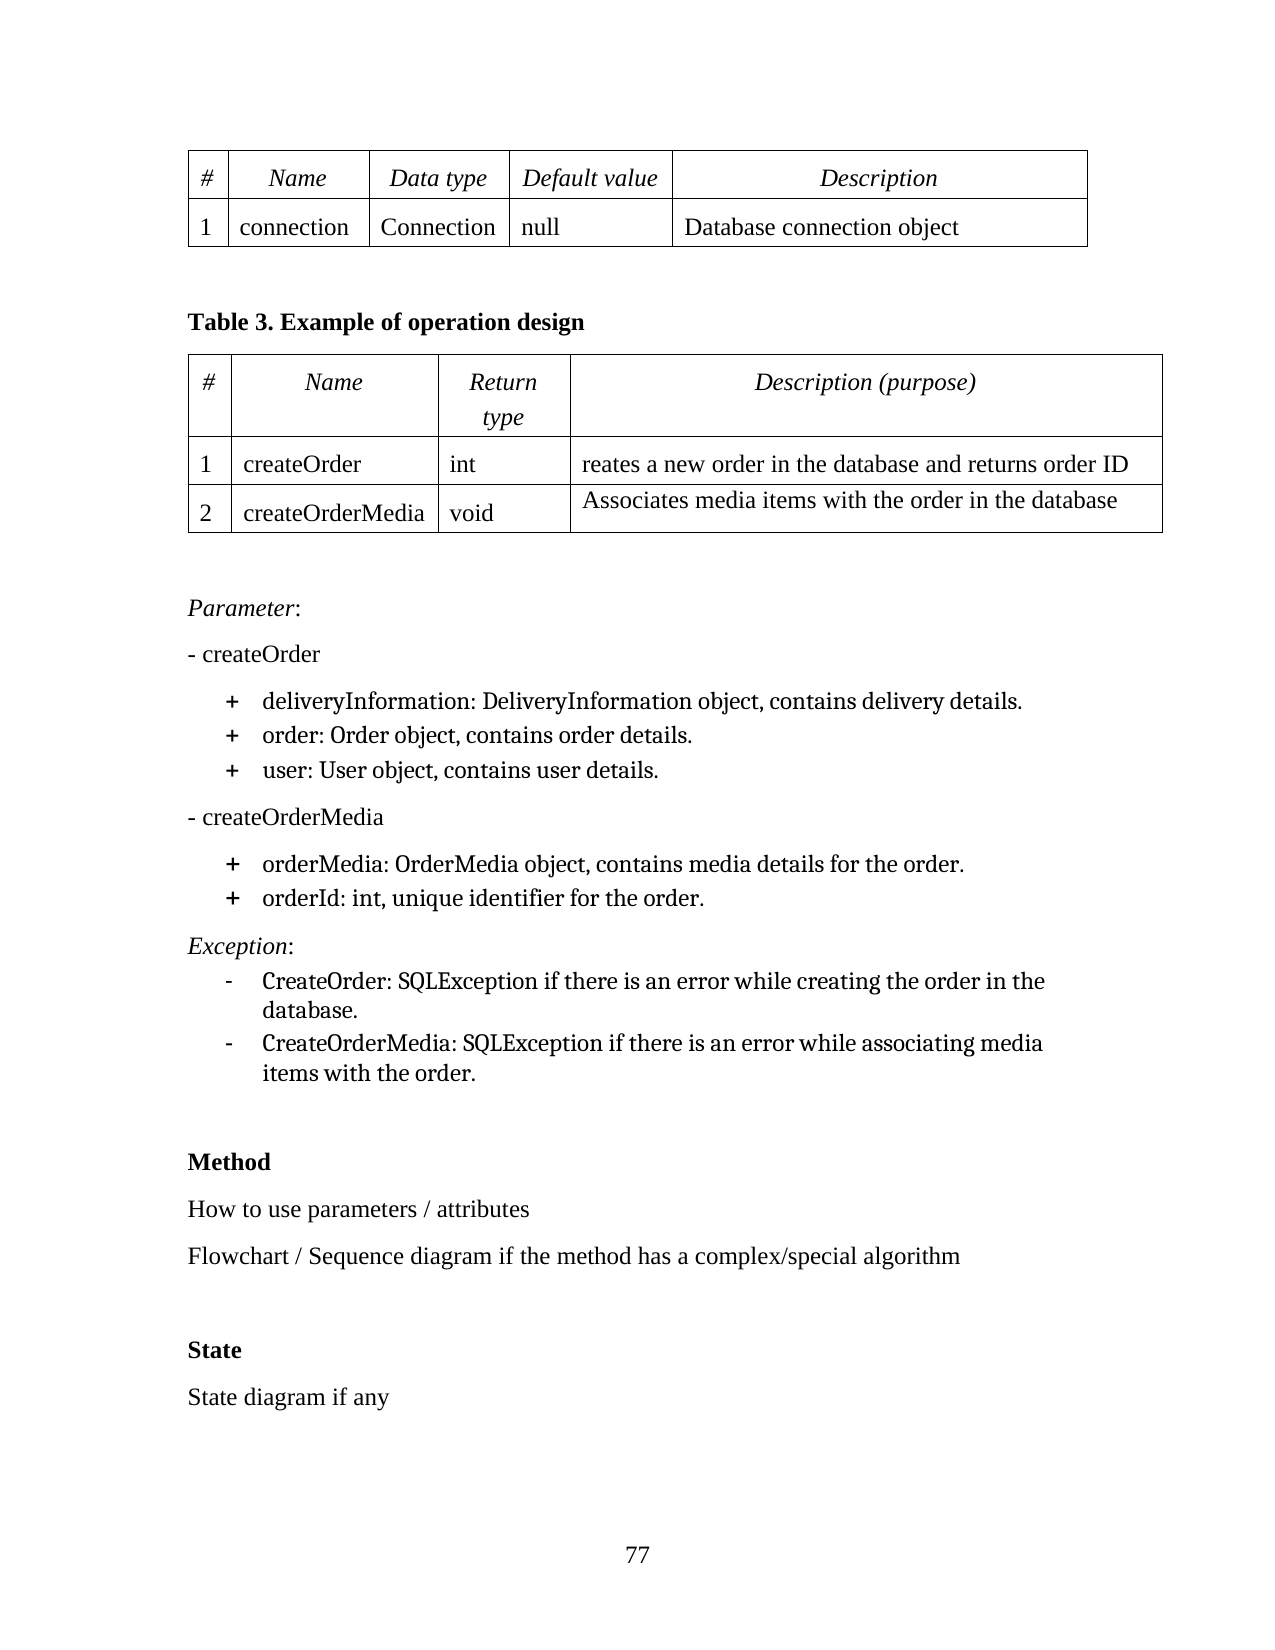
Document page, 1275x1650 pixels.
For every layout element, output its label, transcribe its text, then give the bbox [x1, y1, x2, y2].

table_cell int [439, 437, 570, 484]
list CreateOrderMedia: SQLException if there is an error while associating media items with the order. [225, 1025, 1087, 1087]
table_cell reates a new order in the database and returns order ID [571, 437, 1162, 484]
text Parameter: [187, 593, 1087, 621]
text State diagram if any [187, 1382, 1087, 1411]
table_header Return type [439, 355, 570, 436]
list orderMedia: OrderMedia object, contains media details for the order. [225, 849, 1087, 878]
list user: User object, contains user details. [225, 756, 1087, 784]
table_cell Database connection object [673, 199, 1087, 246]
text - createOrderMedia [187, 802, 1087, 831]
table_header # [189, 355, 231, 436]
list order: Order object, contains order details. [225, 721, 1087, 750]
text Exception: [187, 931, 1087, 960]
table_cell createOrderMedia [232, 485, 438, 532]
table_header Name [232, 355, 438, 436]
table_header Description [673, 151, 1087, 198]
table_header Data type [370, 151, 509, 198]
table_cell null [510, 199, 672, 246]
table_header Name [229, 151, 369, 198]
text State [187, 1335, 1087, 1364]
table_cell 2 [189, 485, 231, 532]
table_header # [189, 151, 228, 198]
table_cell 1 [189, 437, 231, 484]
list CreateOrder: SQLException if there is an error while creating the order in the database. [225, 965, 1087, 1025]
table_cell Connection [370, 199, 509, 246]
text Flowchart / Sequence diagram if the method has a complex/special algorithm [187, 1241, 1087, 1270]
table_cell connection [229, 199, 369, 246]
text How to use parameters / attributes [187, 1194, 1087, 1223]
table_header Description (purpose) [571, 355, 1162, 436]
table_cell createOrder [232, 437, 438, 484]
text - createOrder [187, 639, 1087, 668]
table_cell void [439, 485, 570, 532]
list orderId: int, unique identifier for the order. [225, 884, 1087, 913]
table_cell Associates media items with the order in the database [571, 485, 1162, 532]
text Method [187, 1147, 1087, 1176]
list deliveryInformation: DeliveryInformation object, contains delivery details. [225, 687, 1087, 715]
table_header Default value [510, 151, 672, 198]
table_cell 1 [189, 199, 228, 246]
